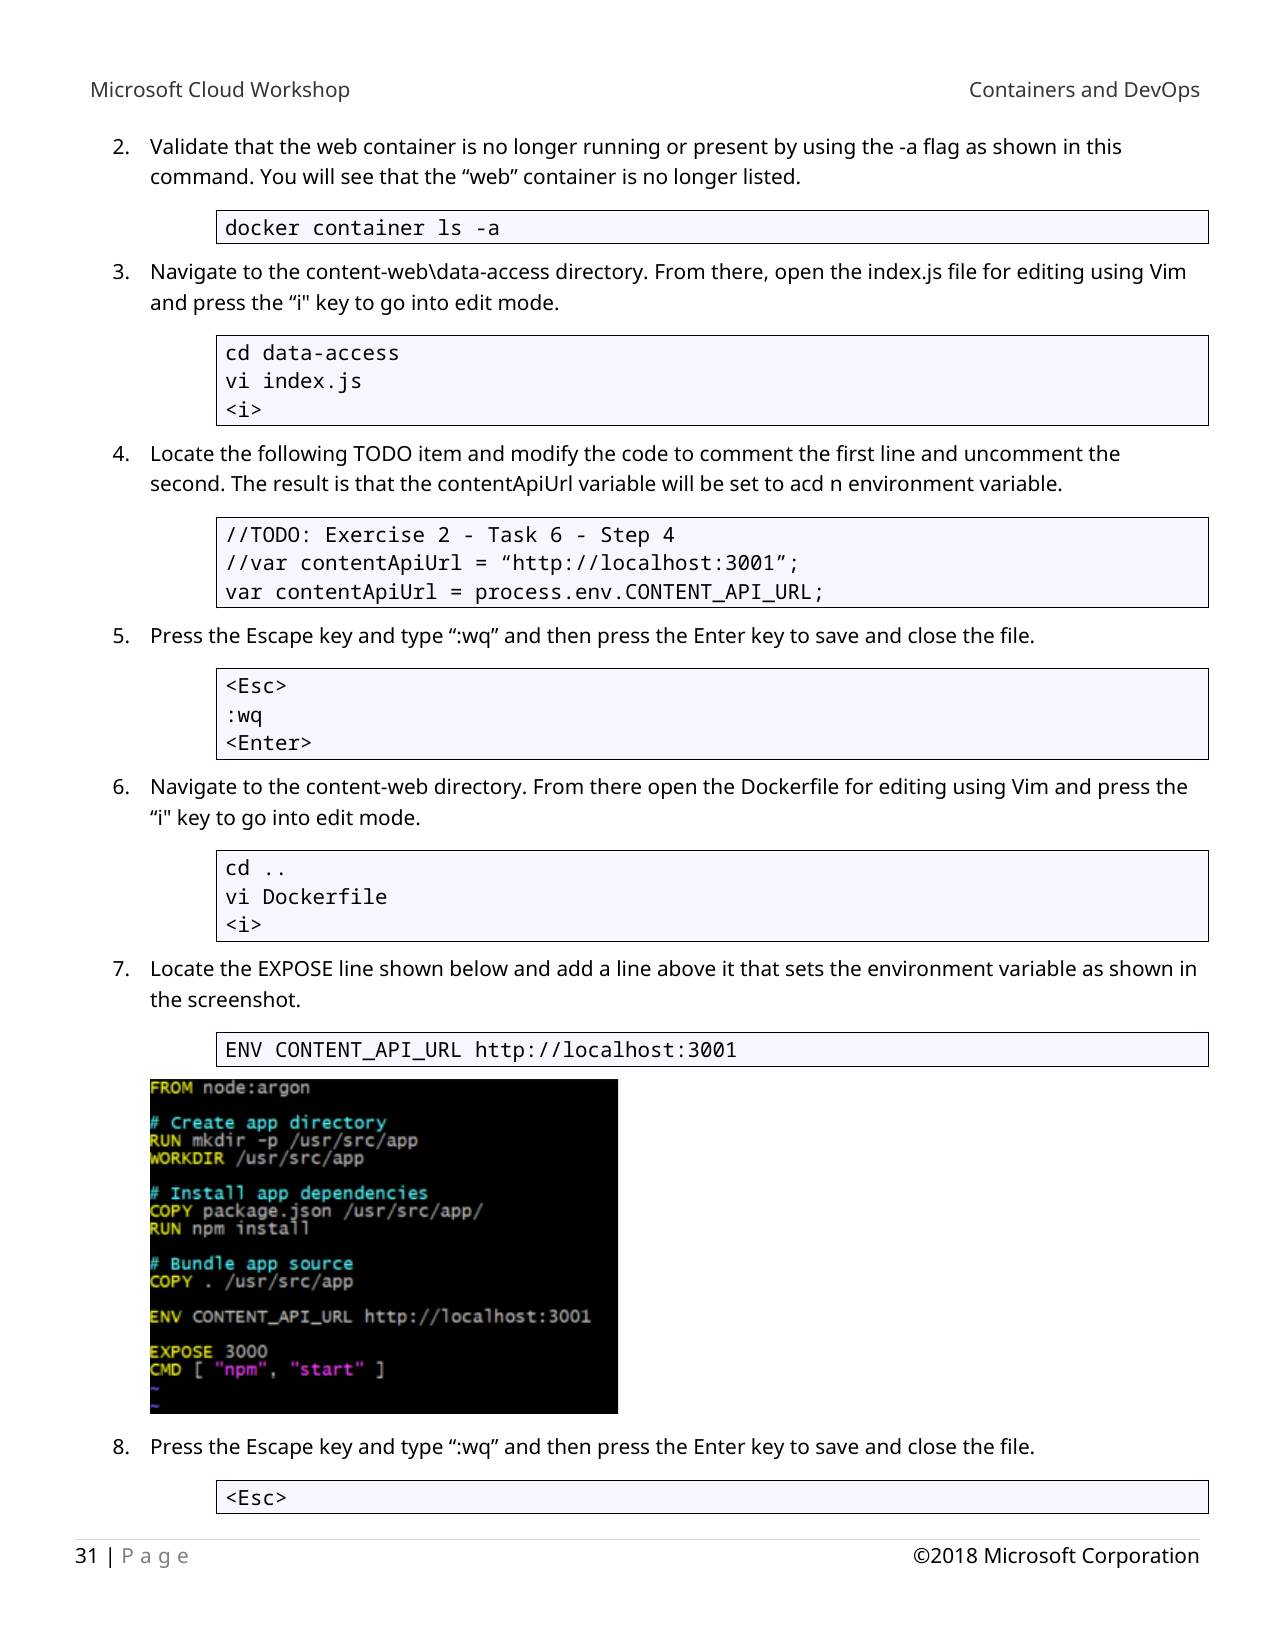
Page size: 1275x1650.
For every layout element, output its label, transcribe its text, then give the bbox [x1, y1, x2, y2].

list Locate the EXPOSE line shown below and add a line above it that sets the environment variable as shown in the screenshot. [112, 954, 1200, 1013]
list Validate that the web container is no longer running or present by using the -a flag as shown in this command. You will see that the “web” container is no longer listed. [112, 132, 1200, 191]
text ENV CONTENT_API_URL http://localhost:3001 [217, 1033, 1208, 1066]
list Locate the following TODO item and modify the code to comment the first line and uncomment the second. The result is that the contentApiUrl variable will be set to acd n environment variable. [112, 439, 1200, 498]
list Navigate to the content-web directory. From there open the Dockerfile for editing using Vim and press the “i" key to go into edit mode. [112, 772, 1200, 831]
list Press the Escape key and type “:wq” and then press the Enter key to save and close the file. [112, 621, 1200, 649]
text <i> [217, 907, 1208, 941]
text //var contentApiUrl = “http://localhost:3001”; [217, 545, 1208, 574]
text :wq [217, 697, 1208, 725]
text //TODO: Exercise 2 - Task 6 - Step 4 [217, 518, 1208, 545]
text <i> [217, 392, 1208, 425]
list Navigate to the content-web\data-access directory. From there, open the index.js file for editing using Vim and press the “i" key to go into edit mode. [112, 257, 1200, 316]
text var contentApiUrl = process.env.CONTENT_API_URL; [217, 574, 1208, 607]
text vi index.js [217, 363, 1208, 392]
text docker container ls -a [217, 211, 1208, 243]
text cd data-access [217, 336, 1208, 363]
text <Esc> [217, 669, 1208, 697]
list Press the Escape key and type “:wq” and then press the Enter key to save and close the file. [112, 1432, 1200, 1461]
text <Esc> [217, 1481, 1208, 1513]
text vi Dockerfile [217, 879, 1208, 907]
text cd .. [217, 851, 1208, 879]
picture [150, 1079, 619, 1414]
text <Enter> [217, 725, 1208, 759]
